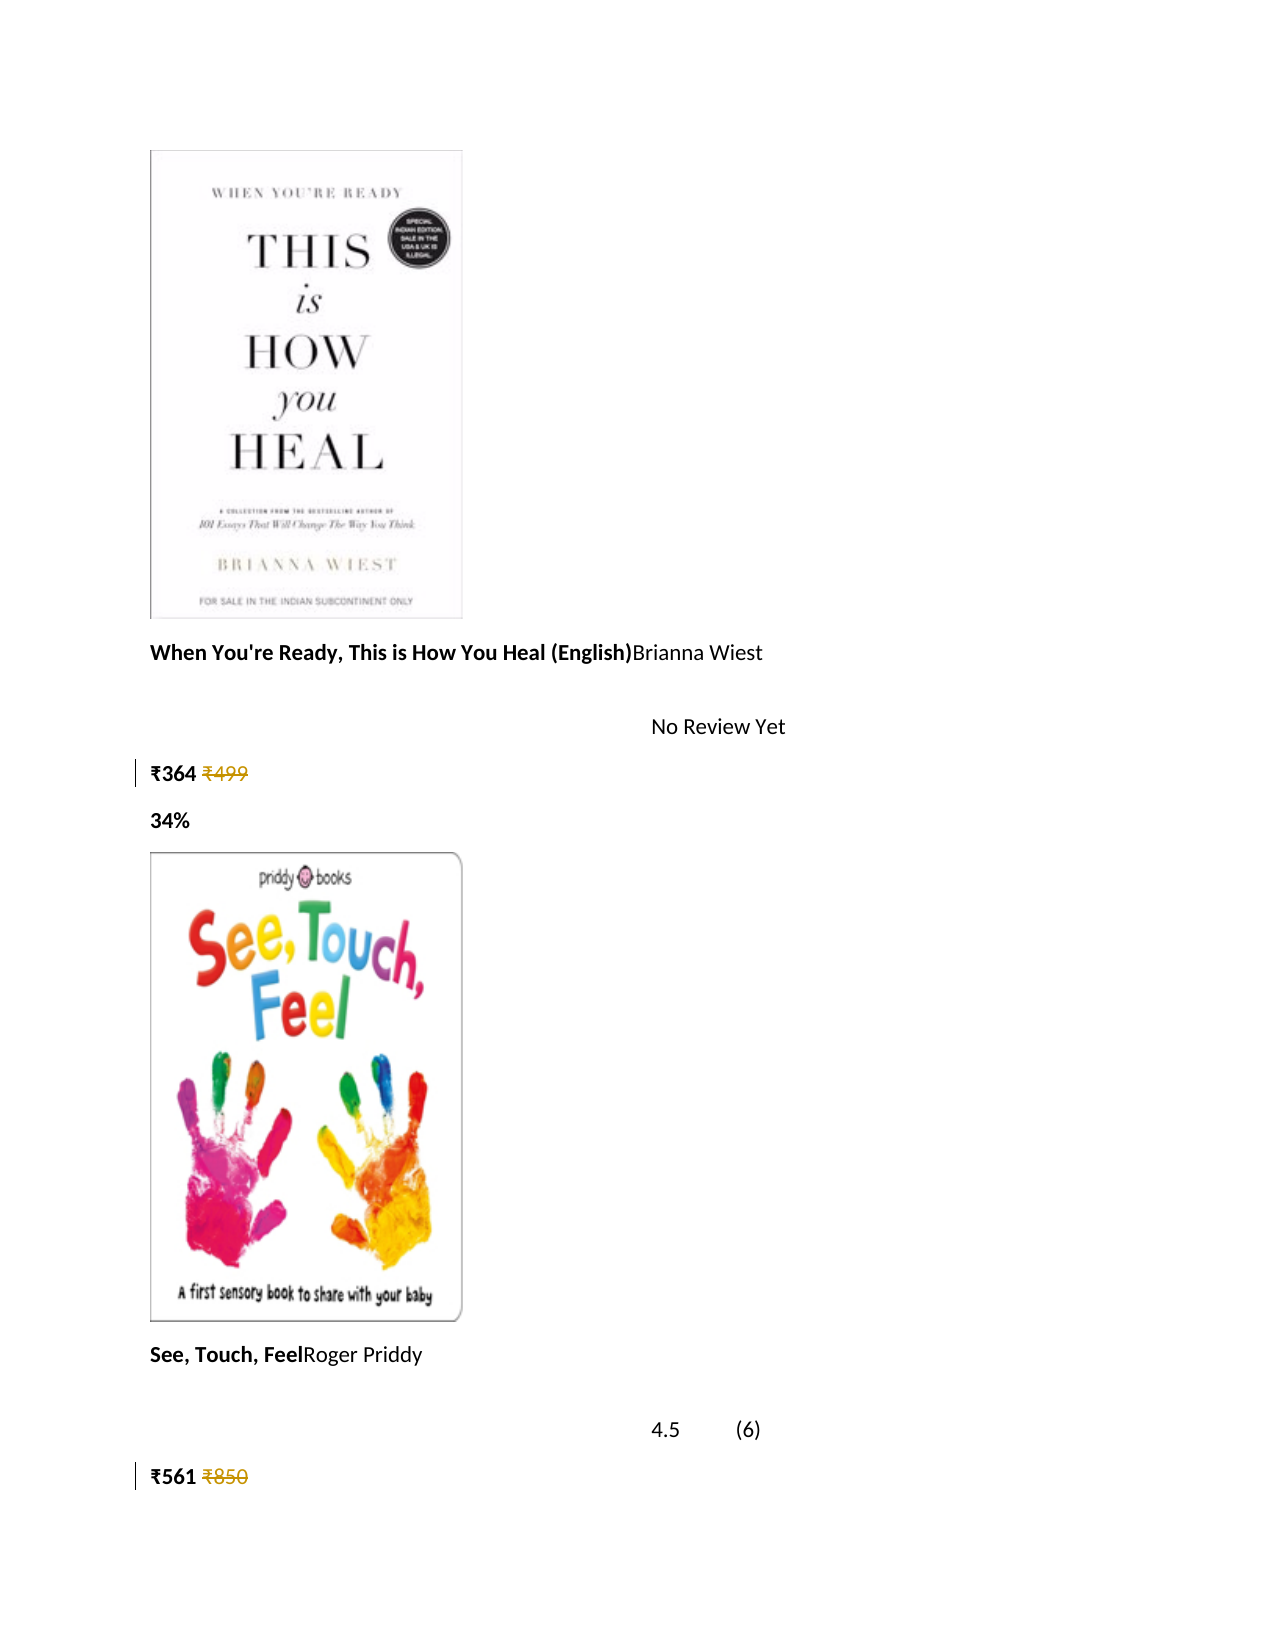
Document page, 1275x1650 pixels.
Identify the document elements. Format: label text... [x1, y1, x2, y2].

picture [150, 150, 463, 619]
text When You're Ready, This is How You Heal (English)Brianna Wiest [150, 638, 1125, 666]
picture [150, 852, 463, 1322]
text 34% [150, 806, 1125, 834]
text 4.5 (6) [150, 1387, 1125, 1443]
text See, Touch, FeelRoger Priddy [150, 1341, 1125, 1368]
text ₹561 [150, 1462, 1125, 1490]
text ₹364 [150, 759, 1125, 787]
text No Review Yet [150, 684, 1125, 740]
